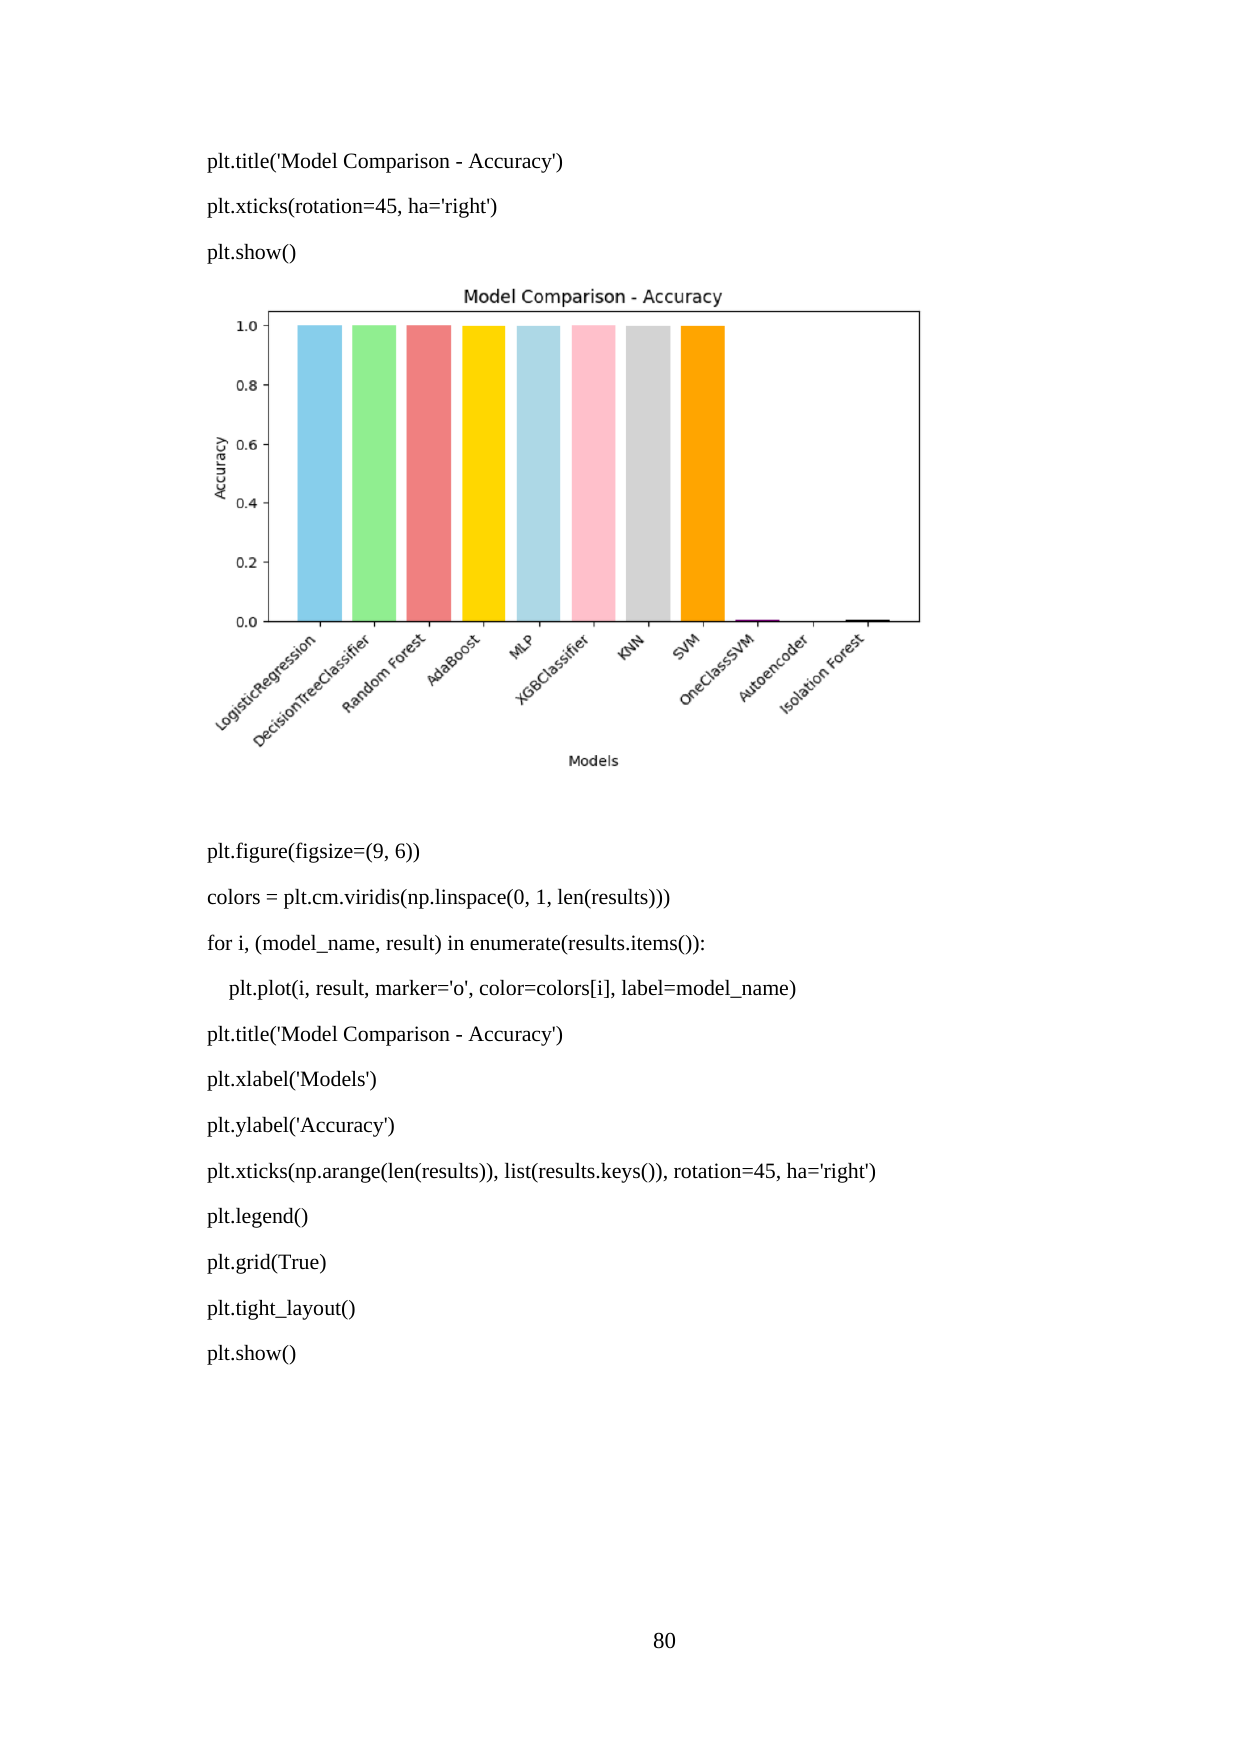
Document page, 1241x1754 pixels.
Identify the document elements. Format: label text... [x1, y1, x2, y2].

text plt.title('Model Comparison - Accuracy') [207, 148, 1122, 173]
text plt.xticks(rotation=45, ha='right') [207, 193, 1122, 218]
text plt.grid(True) [207, 1249, 1122, 1274]
text plt.figure(figsize=(9, 6)) [207, 838, 1122, 863]
text colors = plt.cm.viridis(np.linspace(0, 1, len(results))) [207, 884, 1122, 909]
text for i, (model_name, result) in enumerate(results.items()): [207, 929, 1122, 955]
text plt.xticks(np.arange(len(results)), list(results.keys()), rotation=45, ha='right') [207, 1158, 1122, 1183]
text plt.xlabel('Models') [207, 1066, 1122, 1092]
text plt.title('Model Comparison - Accuracy') [207, 1021, 1122, 1046]
text plt.tight_layout() [207, 1294, 1122, 1320]
text plt.ylabel('Accuracy') [207, 1112, 1122, 1137]
text plt.show() [207, 239, 1122, 264]
text plt.legend() [207, 1203, 1122, 1228]
text plt.show() [207, 1340, 1122, 1365]
picture [206, 284, 923, 772]
text plt.plot(i, result, marker='o', color=colors[i], label=model_name) [207, 975, 1122, 1000]
